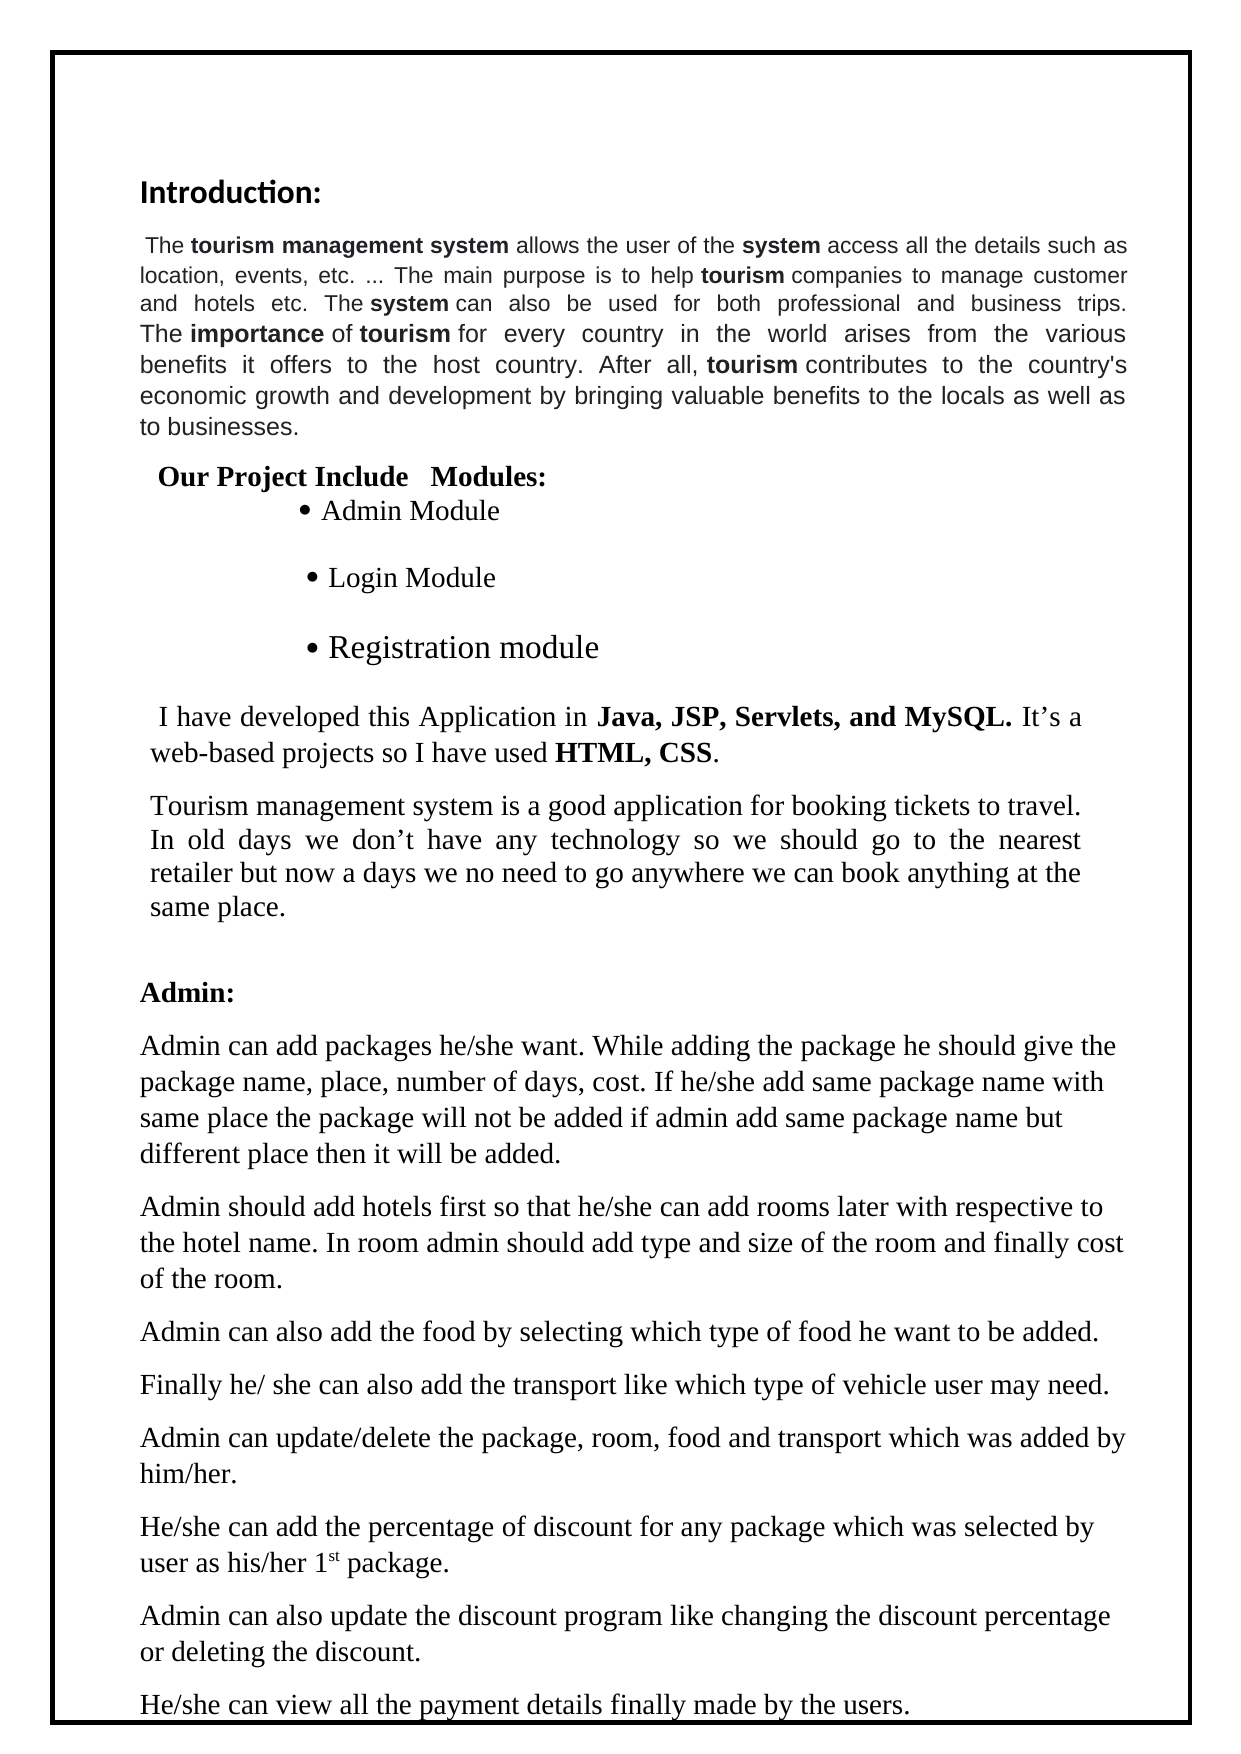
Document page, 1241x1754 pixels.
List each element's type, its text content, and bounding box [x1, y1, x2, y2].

text Introduction: [139, 171, 1128, 212]
text Admin should add hotels first so that he/she can add rooms later with respective to the hotel name. In room admin should add type and size of the room and finally cost of the room. [139, 1189, 1128, 1295]
list Our Project Include Modules: [150, 459, 1128, 493]
list Login Module [307, 560, 1128, 594]
text He/she can add the percentage of discount for any package which was selected by user as his/her 1st package. [139, 1509, 1128, 1579]
text I have developed this Application in Java, JSP, Servlets, and MySQL. It’s a web-based projects so I have used HTML, CSS. [150, 699, 1082, 769]
text Admin can also add the food by selecting which type of food he want to be added. [139, 1314, 1128, 1348]
text Admin can add packages he/she want. While adding the package he should give the package name, place, number of days, cost. If he/she add same package name with same place the package will not be added if admin add same package name but different place then it will be added. [139, 1028, 1128, 1170]
text Finally he/ she can also add the transport like which type of vehicle user may need. [139, 1367, 1128, 1401]
text Admin: [139, 975, 1128, 1009]
text The tourism management system allows the user of the system access all the details such as location, events, etc. ... The main purpose is to help tourism companies to manage customer and hotels etc. The system can also be used for both professional and business trips. The importance of tourism for every country in the world arises from the various benefits it offers to the host country. After all, tourism contributes to the country's economic growth and development by bringing valuable benefits to the locals as well as to businesses. [139, 232, 1128, 441]
text Tourism management system is a good application for booking tickets to travel. In old days we don’t have any technology so we should go to the nearest retailer but now a days we no need to go anywhere we can book anything at the same place. [150, 788, 1082, 922]
list Admin Module [300, 493, 1128, 527]
text He/she can view all the payment details finally made by the users. [139, 1687, 1128, 1720]
list Registration module [307, 627, 1128, 666]
text Admin can also update the discount program like changing the discount percentage or deleting the discount. [139, 1598, 1128, 1668]
text Admin can update/delete the package, room, food and transport which was added by him/her. [139, 1420, 1128, 1490]
